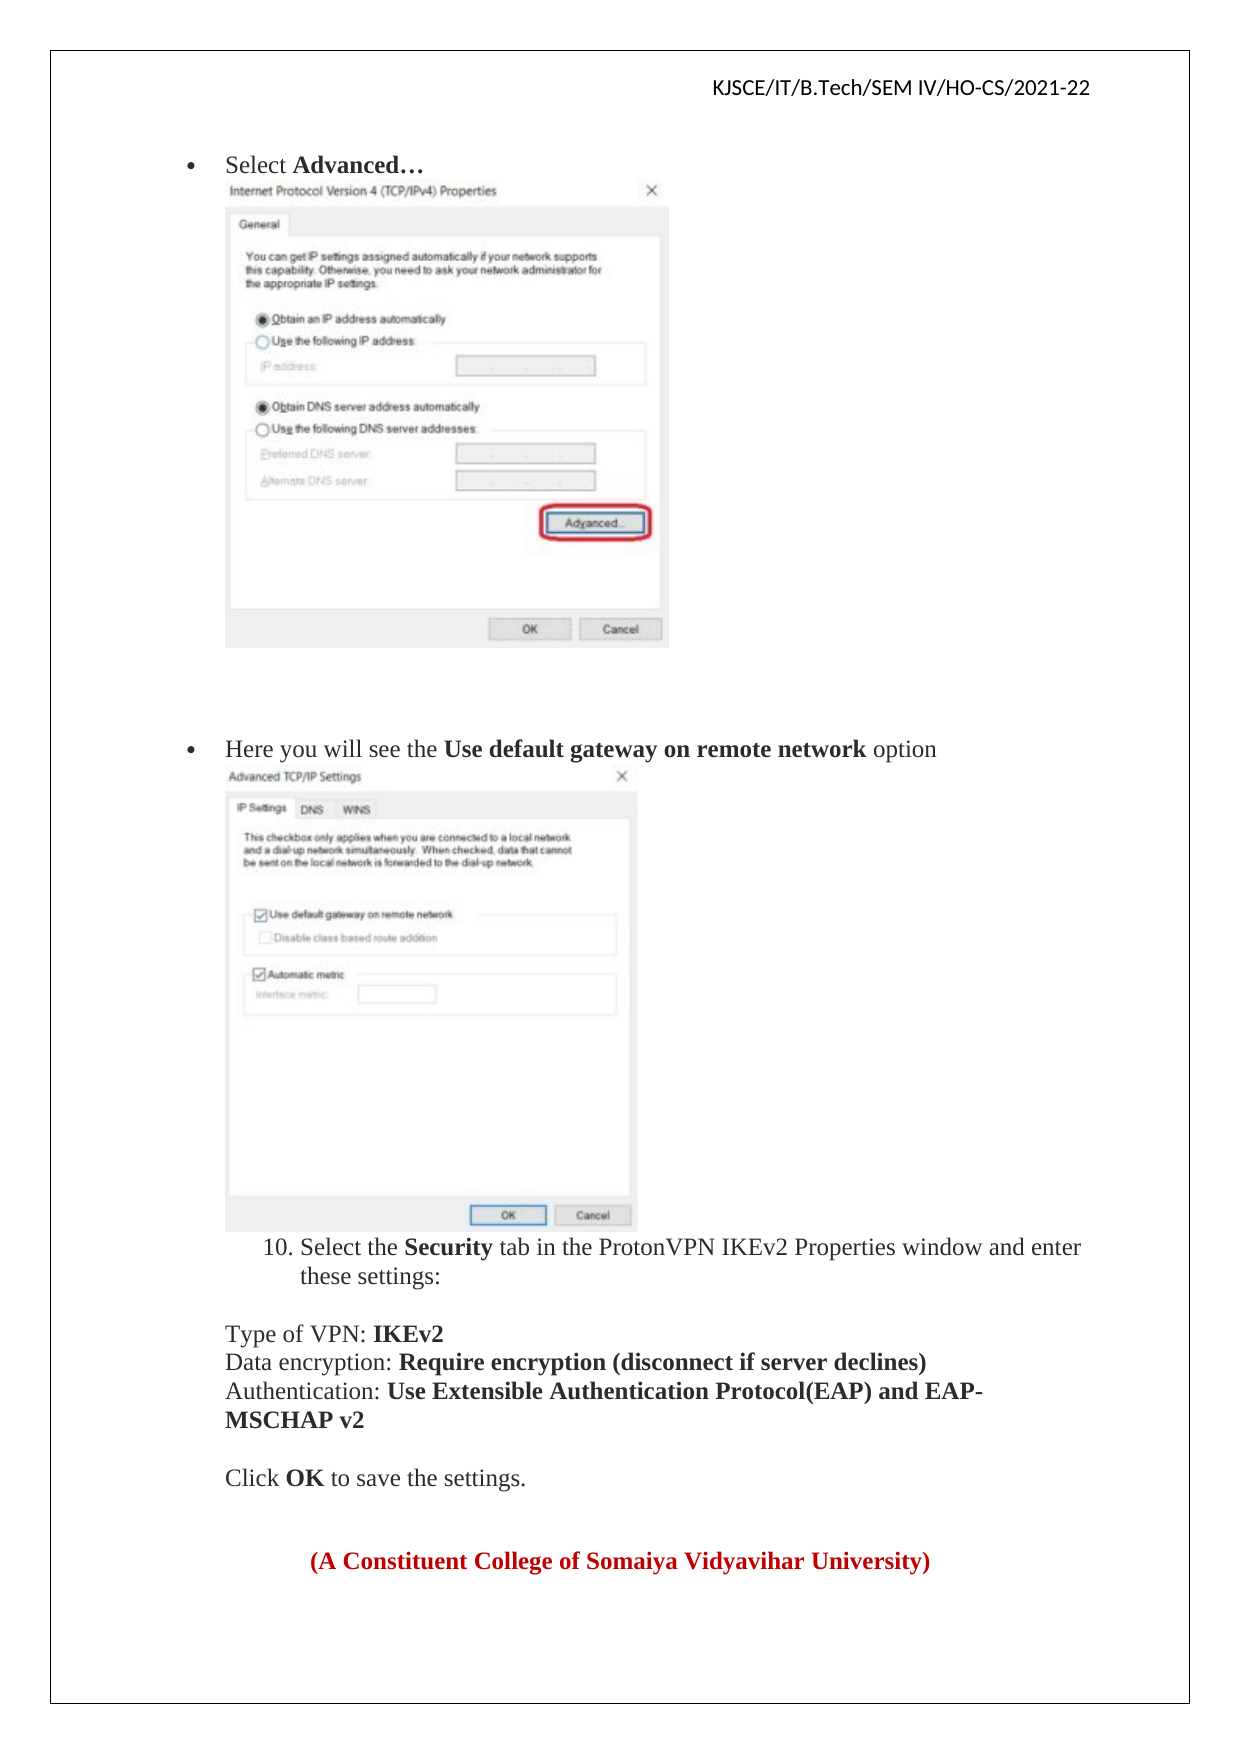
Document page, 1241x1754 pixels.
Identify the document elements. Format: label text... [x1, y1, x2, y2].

text Type of VPN: IKEv2 Data encryption: Require encryption (disconnect if server declines) Authentication: Use Extensible Authentication Protocol(EAP) and EAP-MSCHAP v2 [225, 1319, 1090, 1434]
list Select the Security tab in the ProtonVPN IKEv2 Properties window and enter these settings: [262, 1232, 1090, 1289]
picture [225, 178, 669, 648]
picture [225, 763, 638, 1232]
text Click OK to save the settings. [225, 1463, 1090, 1492]
